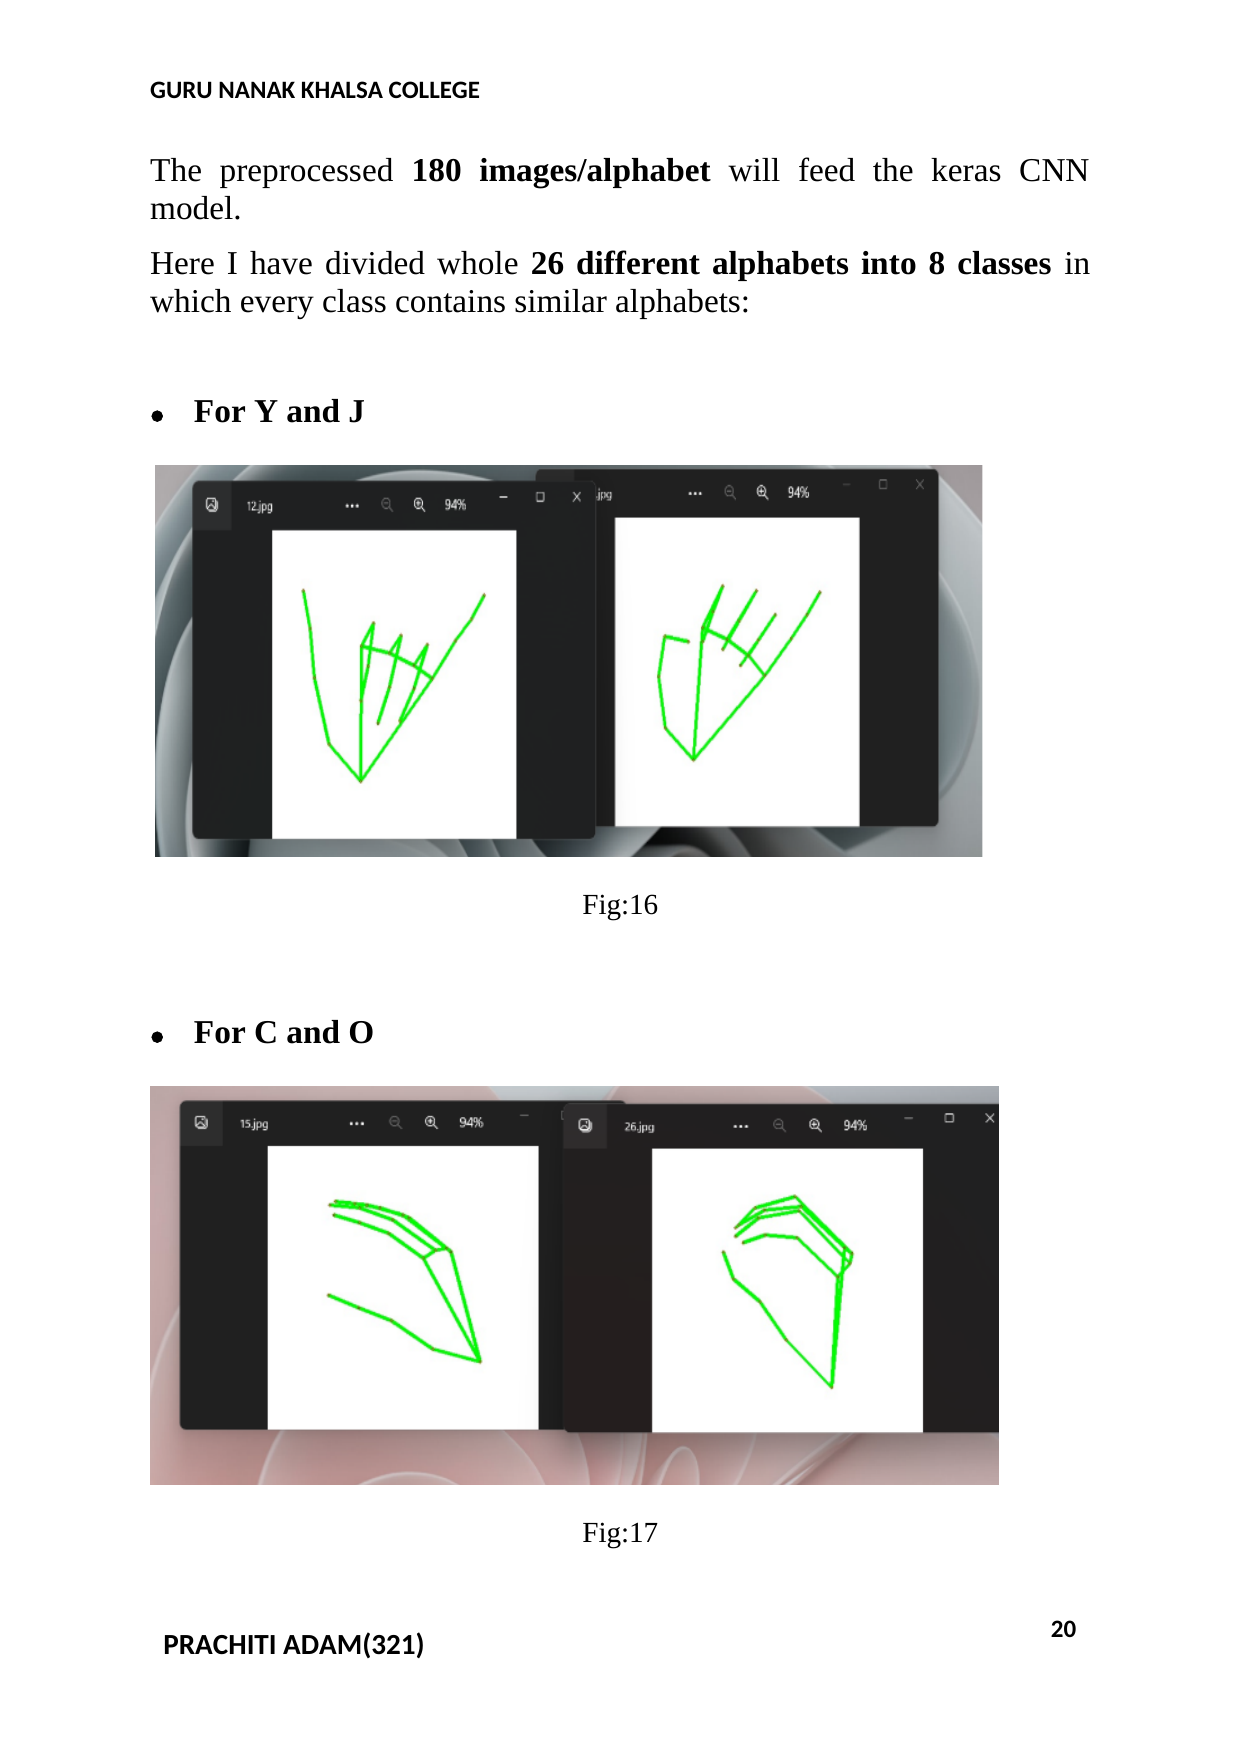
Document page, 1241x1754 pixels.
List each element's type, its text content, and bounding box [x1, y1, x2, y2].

picture [150, 1086, 999, 1485]
text Fig:16 [150, 887, 1090, 921]
text The preprocessed 180 images/alphabet will feed the keras CNN model. [150, 150, 1090, 227]
text Here I have divided whole 26 different alphabets into 8 classes in which every class contains similar alphabets: [150, 243, 1090, 320]
list For C and O [150, 1013, 1090, 1051]
list For Y and J [150, 392, 1090, 430]
picture [155, 465, 983, 857]
text Fig:17 [150, 1515, 1090, 1549]
